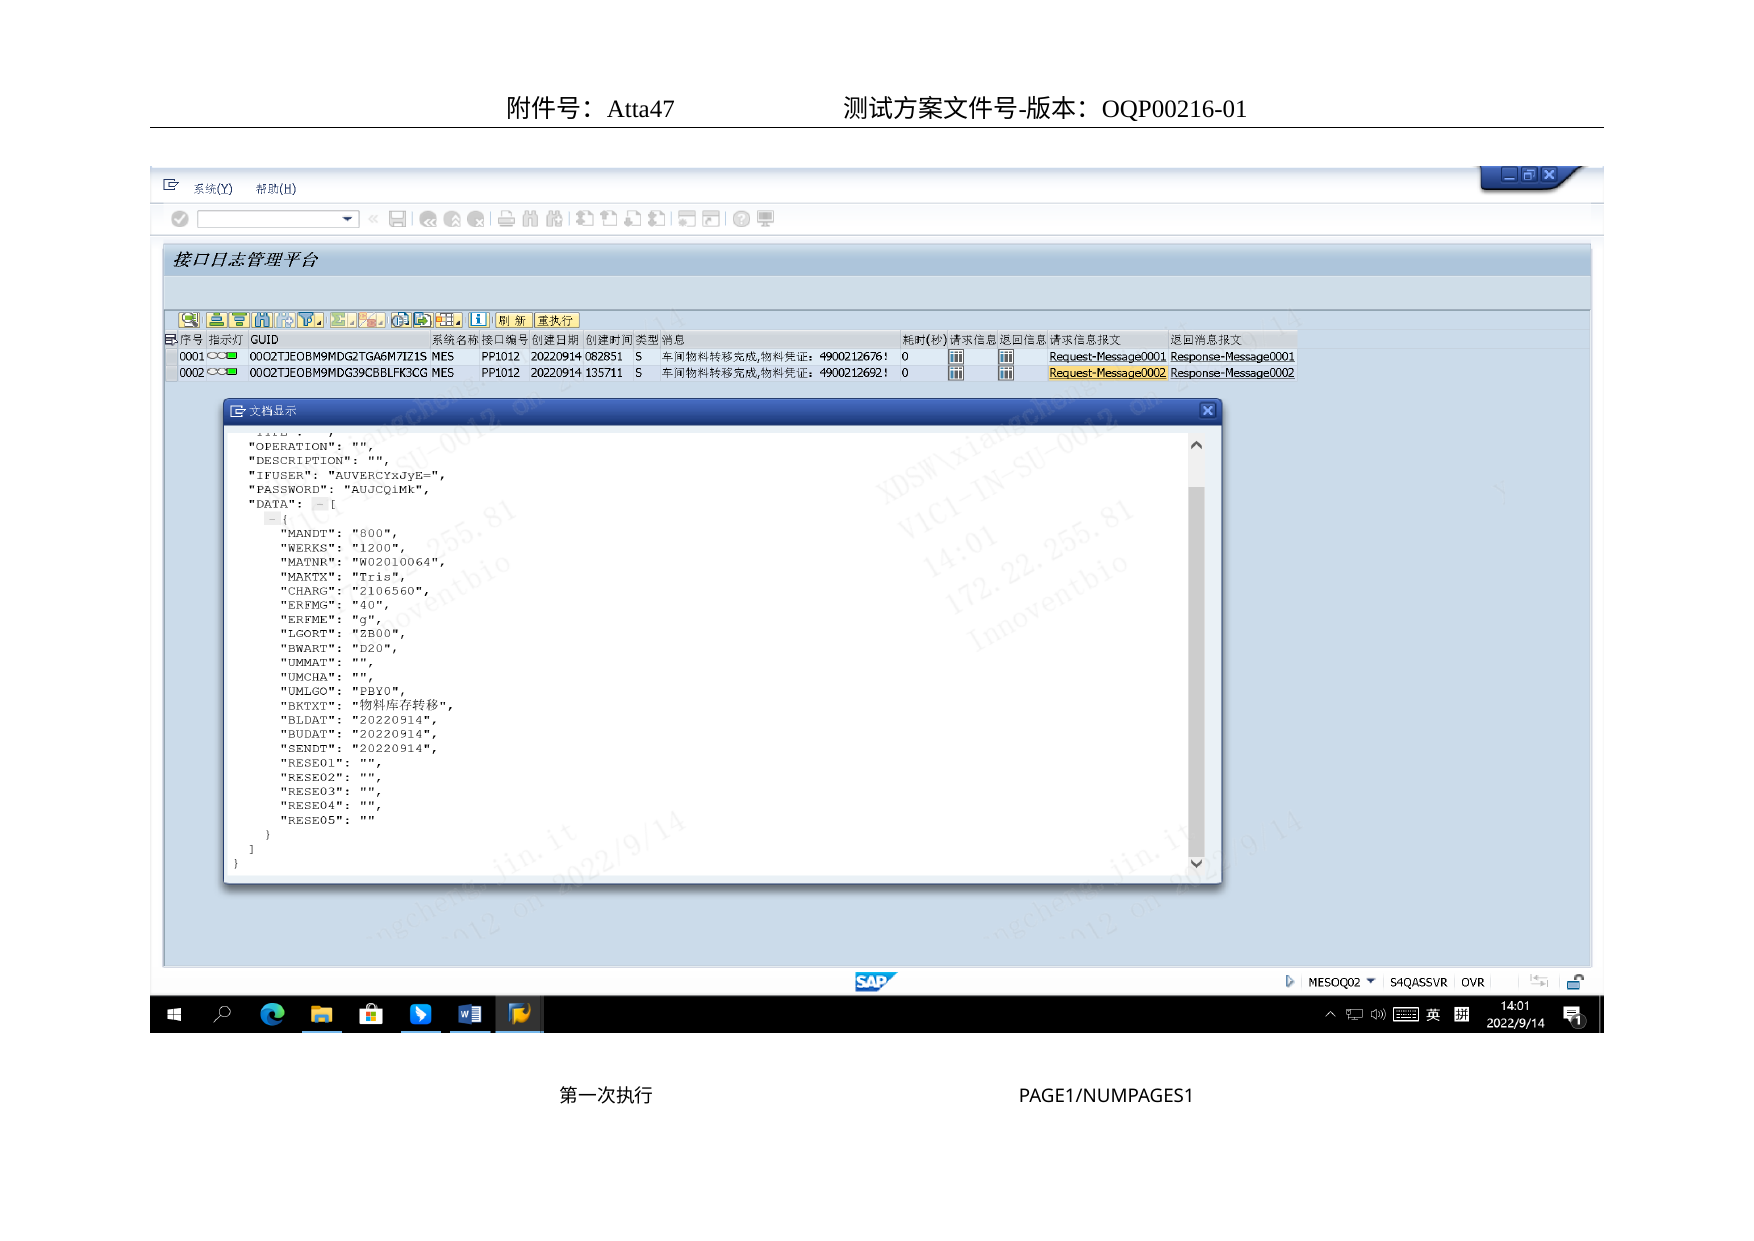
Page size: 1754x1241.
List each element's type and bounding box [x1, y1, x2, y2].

picture [150, 166, 1604, 1033]
